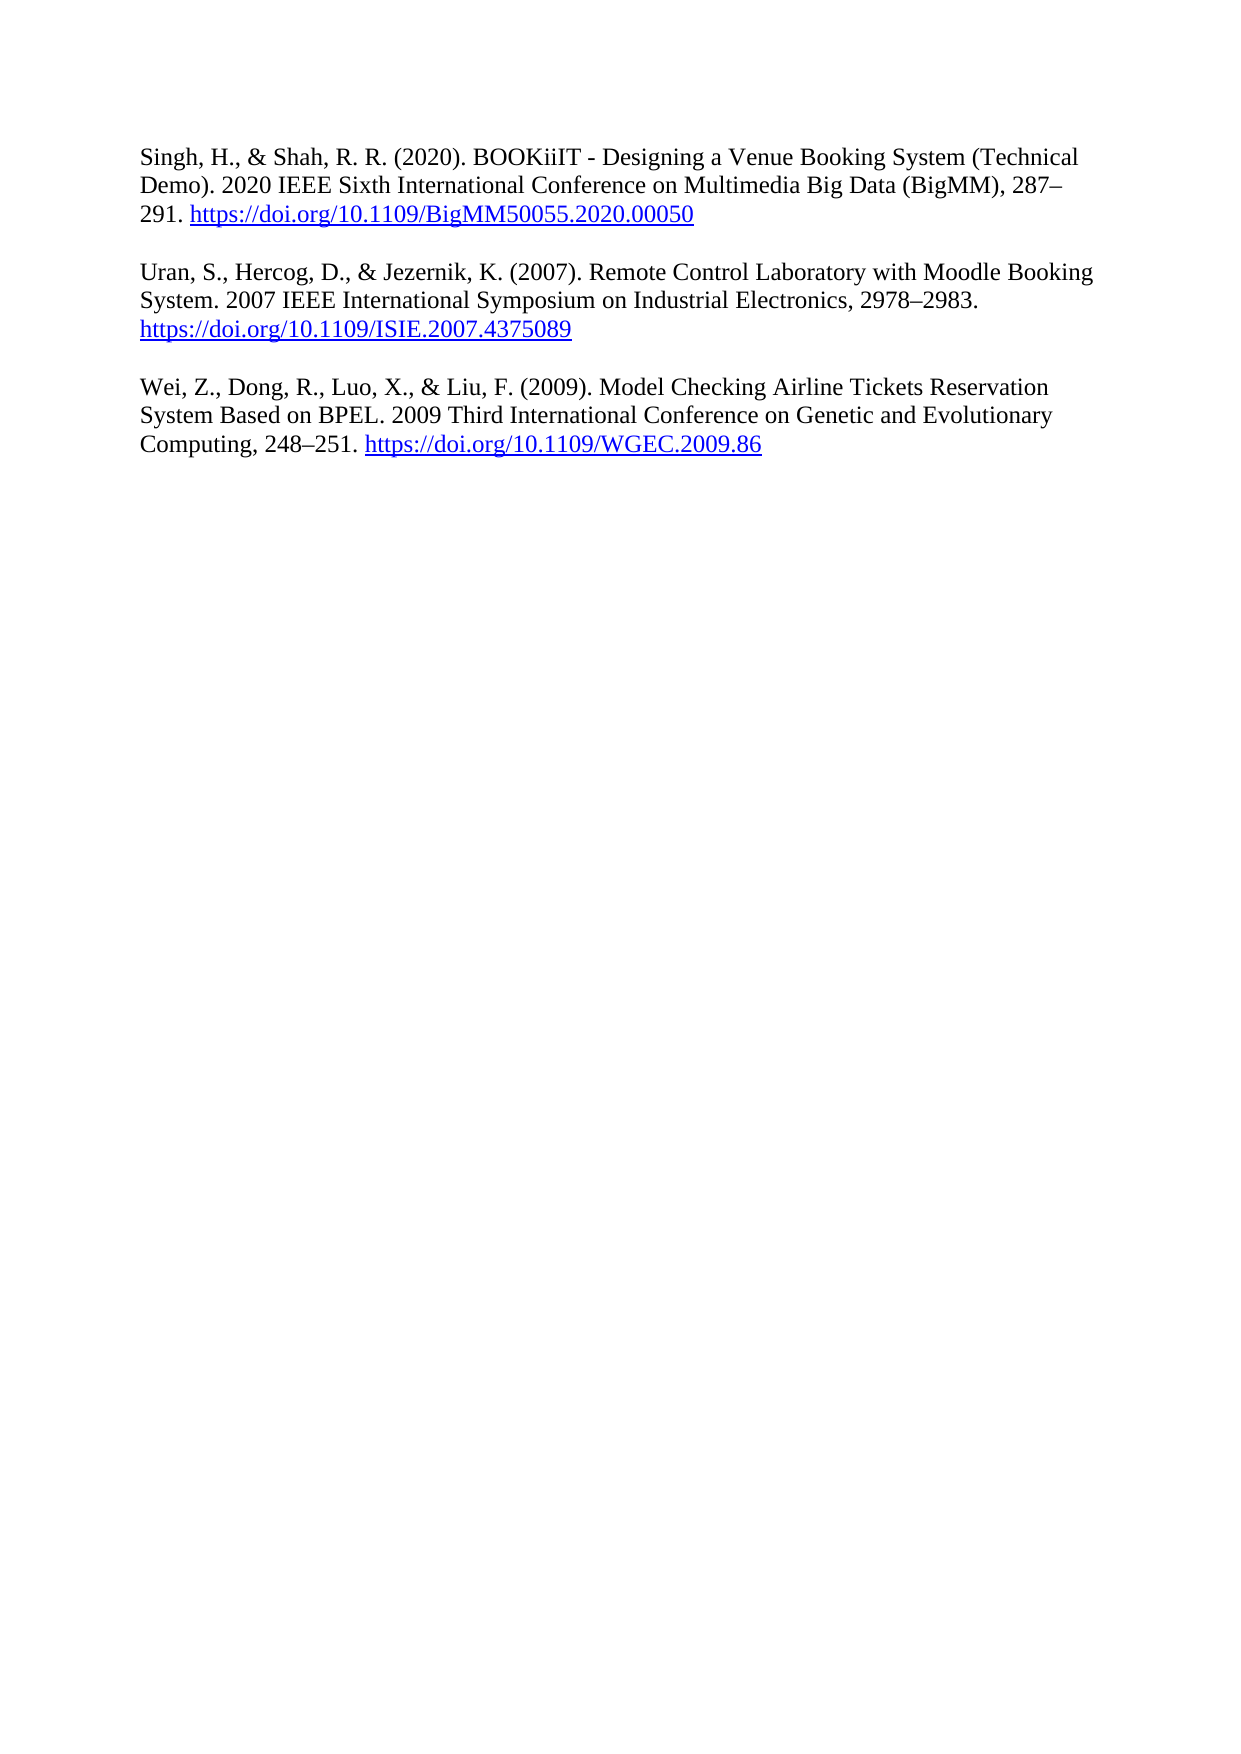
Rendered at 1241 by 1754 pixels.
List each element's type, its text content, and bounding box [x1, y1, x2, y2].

text Wei, Z., Dong, R., Luo, X., & Liu, F. (2009). Model Checking Airline Tickets Reservation System Based on BPEL. 2009 Third International Conference on Genetic and Evolutionary Computing, 248–251. https://doi.org/10.1109/WGEC.2009.86 [139, 372, 1101, 458]
text Uran, S., Hercog, D., & Jezernik, K. (2007). Remote Control Laboratory with Moodle Booking System. 2007 IEEE International Symposium on Industrial Electronics, 2978–2983. https://doi.org/10.1109/ISIE.2007.4375089 [139, 257, 1101, 343]
text Singh, H., & Shah, R. R. (2020). BOOKiiIT - Designing a Venue Booking System (Technical Demo). 2020 IEEE Sixth International Conference on Multimedia Big Data (BigMM), 287–291. https://doi.org/10.1109/BigMM50055.2020.00050 [139, 142, 1101, 228]
